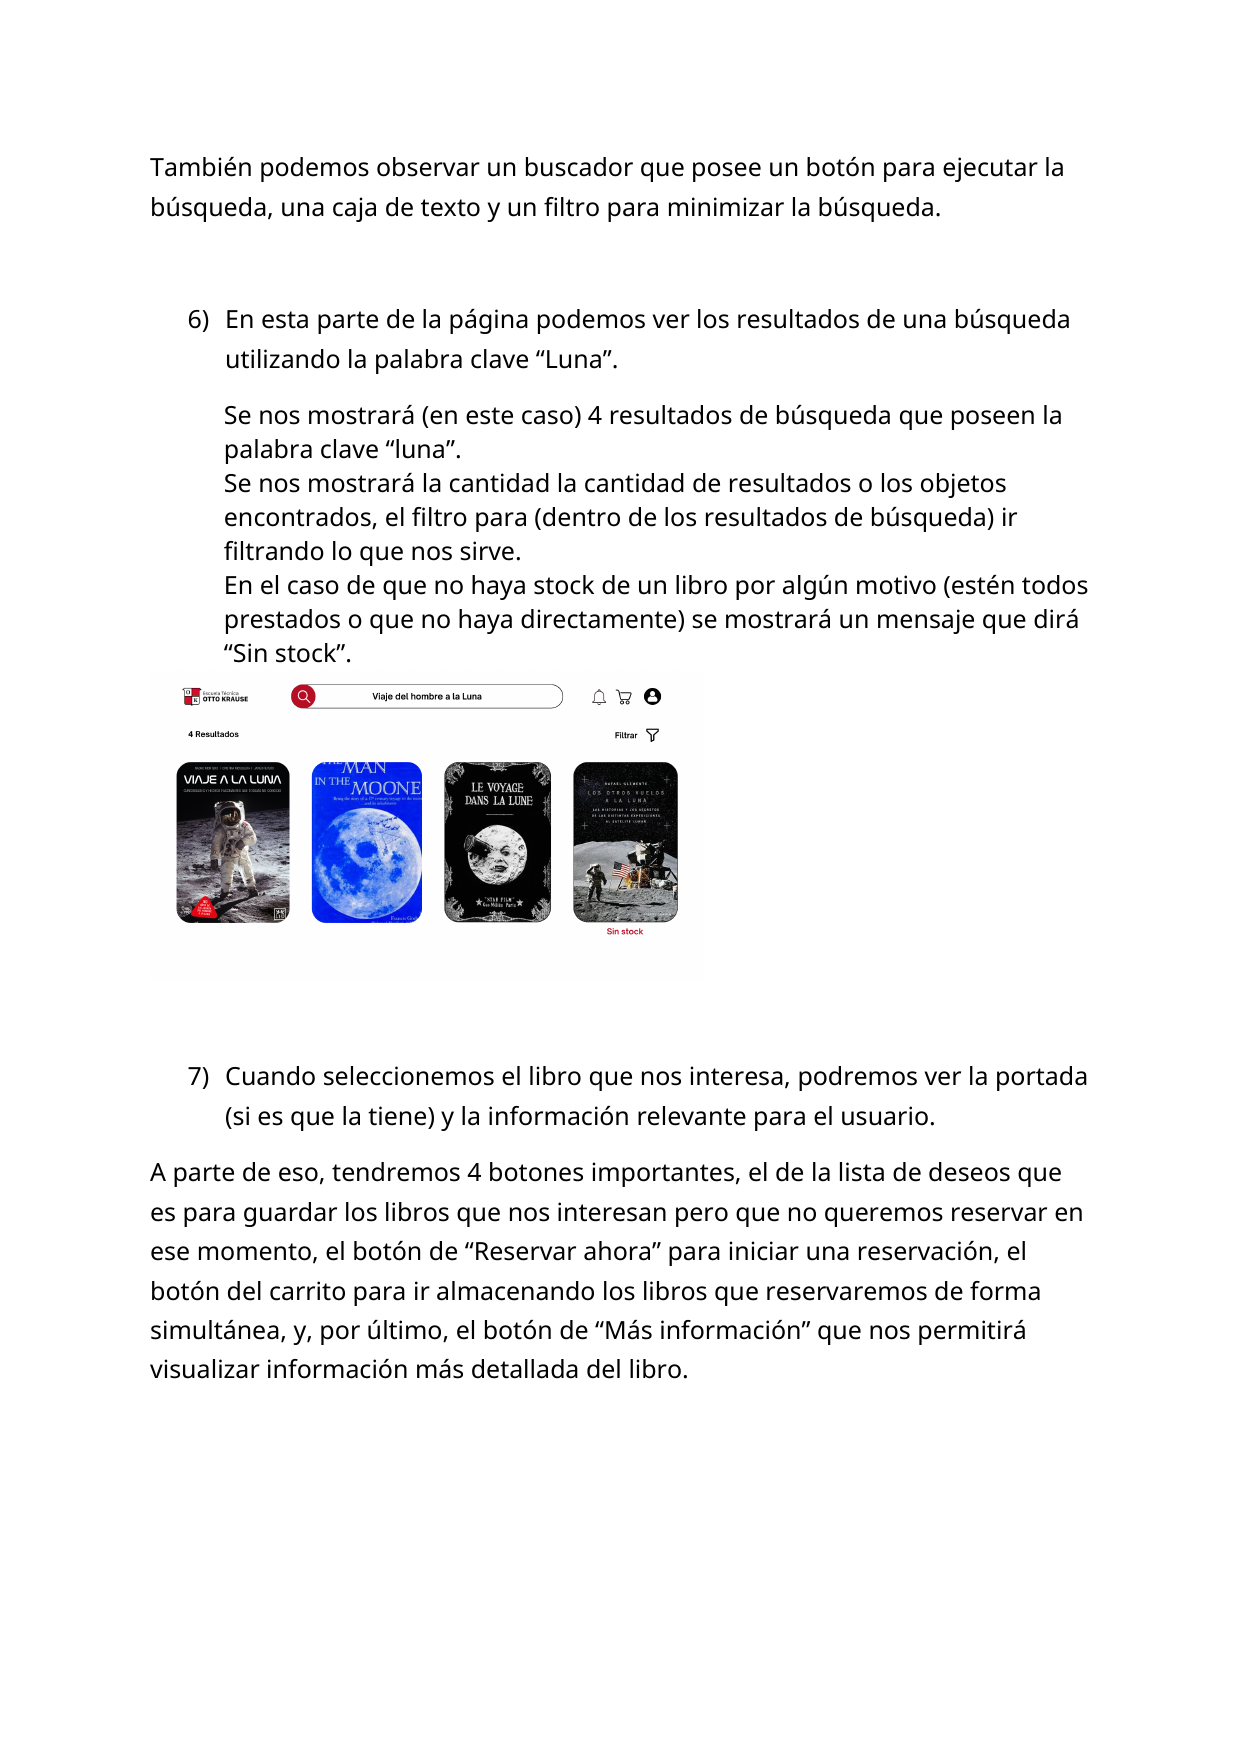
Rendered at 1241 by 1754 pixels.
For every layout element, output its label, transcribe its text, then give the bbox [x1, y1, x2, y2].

text A parte de eso, tendremos 4 botones importantes, el de la lista de deseos que es para guardar los libros que nos interesan pero que no queremos reservar en ese momento, el botón de “Reservar ahora” para iniciar una reservación, el botón del carrito para ir almacenando los libros que reservaremos de forma simultánea, y, por último, el botón de “Más información” que nos permitirá visualizar información más detallada del libro. [150, 1155, 1090, 1386]
picture [150, 670, 704, 981]
text Se nos mostrará la cantidad la cantidad de resultados o los objetos encontrados, el filtro para (dentro de los resultados de búsqueda) ir filtrando lo que nos sirve. [224, 466, 1090, 568]
text También podemos observar un buscador que posee un botón para ejecutar la búsqueda, una caja de texto y un filtro para minimizar la búsqueda. [150, 150, 1090, 223]
text En el caso de que no haya stock de un libro por algún motivo (estén todos prestados o que no haya directamente) se mostrará un mensaje que dirá “Sin stock”. [224, 568, 1090, 670]
list Cuando seleccionemos el libro que nos interesa, podremos ver la portada (si es que la tiene) y la información relevante para el usuario. [187, 1059, 1090, 1133]
list En esta parte de la página podemos ver los resultados de una búsqueda utilizando la palabra clave “Luna”. [187, 302, 1090, 375]
text Se nos mostrará (en este caso) 4 resultados de búsqueda que poseen la palabra clave “luna”. [224, 397, 1090, 466]
